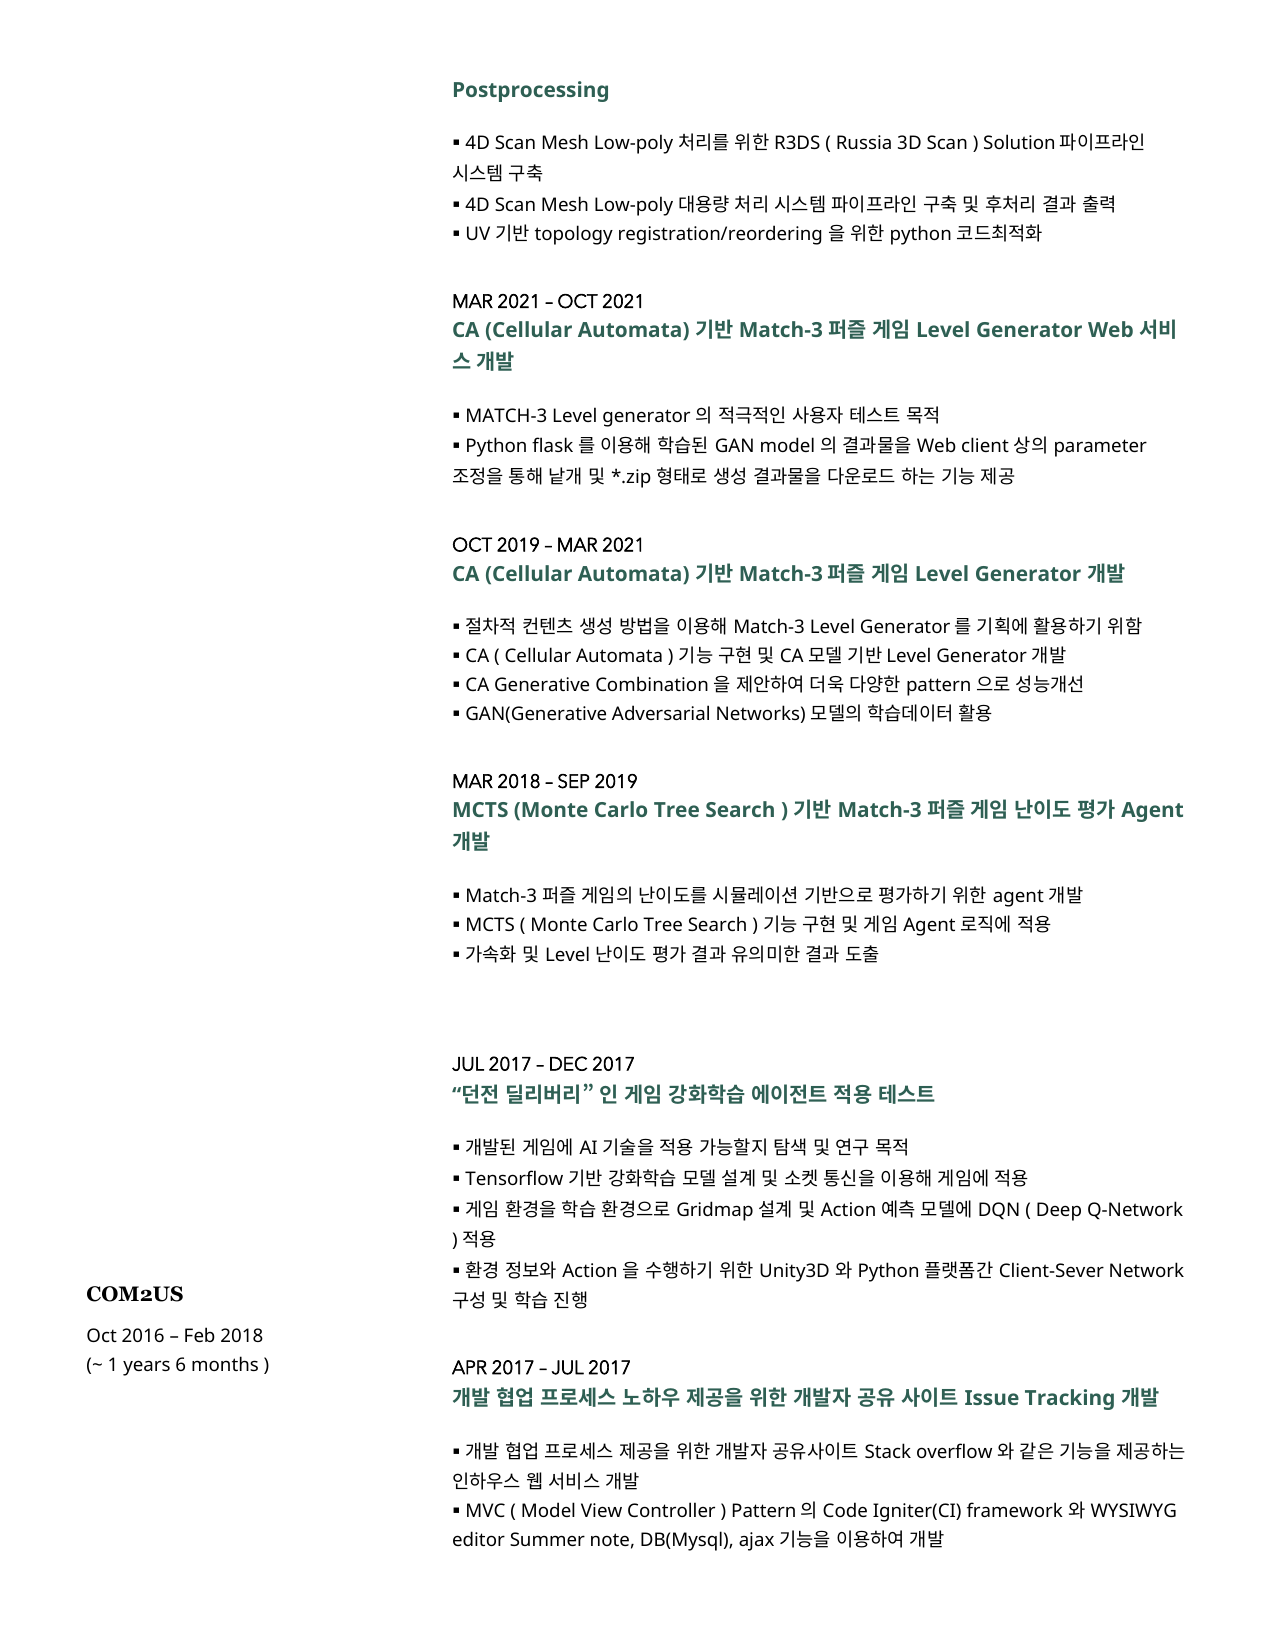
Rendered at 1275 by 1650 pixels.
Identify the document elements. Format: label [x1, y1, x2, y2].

table_cell [75, 75, 403, 1555]
table_cell [441, 75, 1198, 1555]
